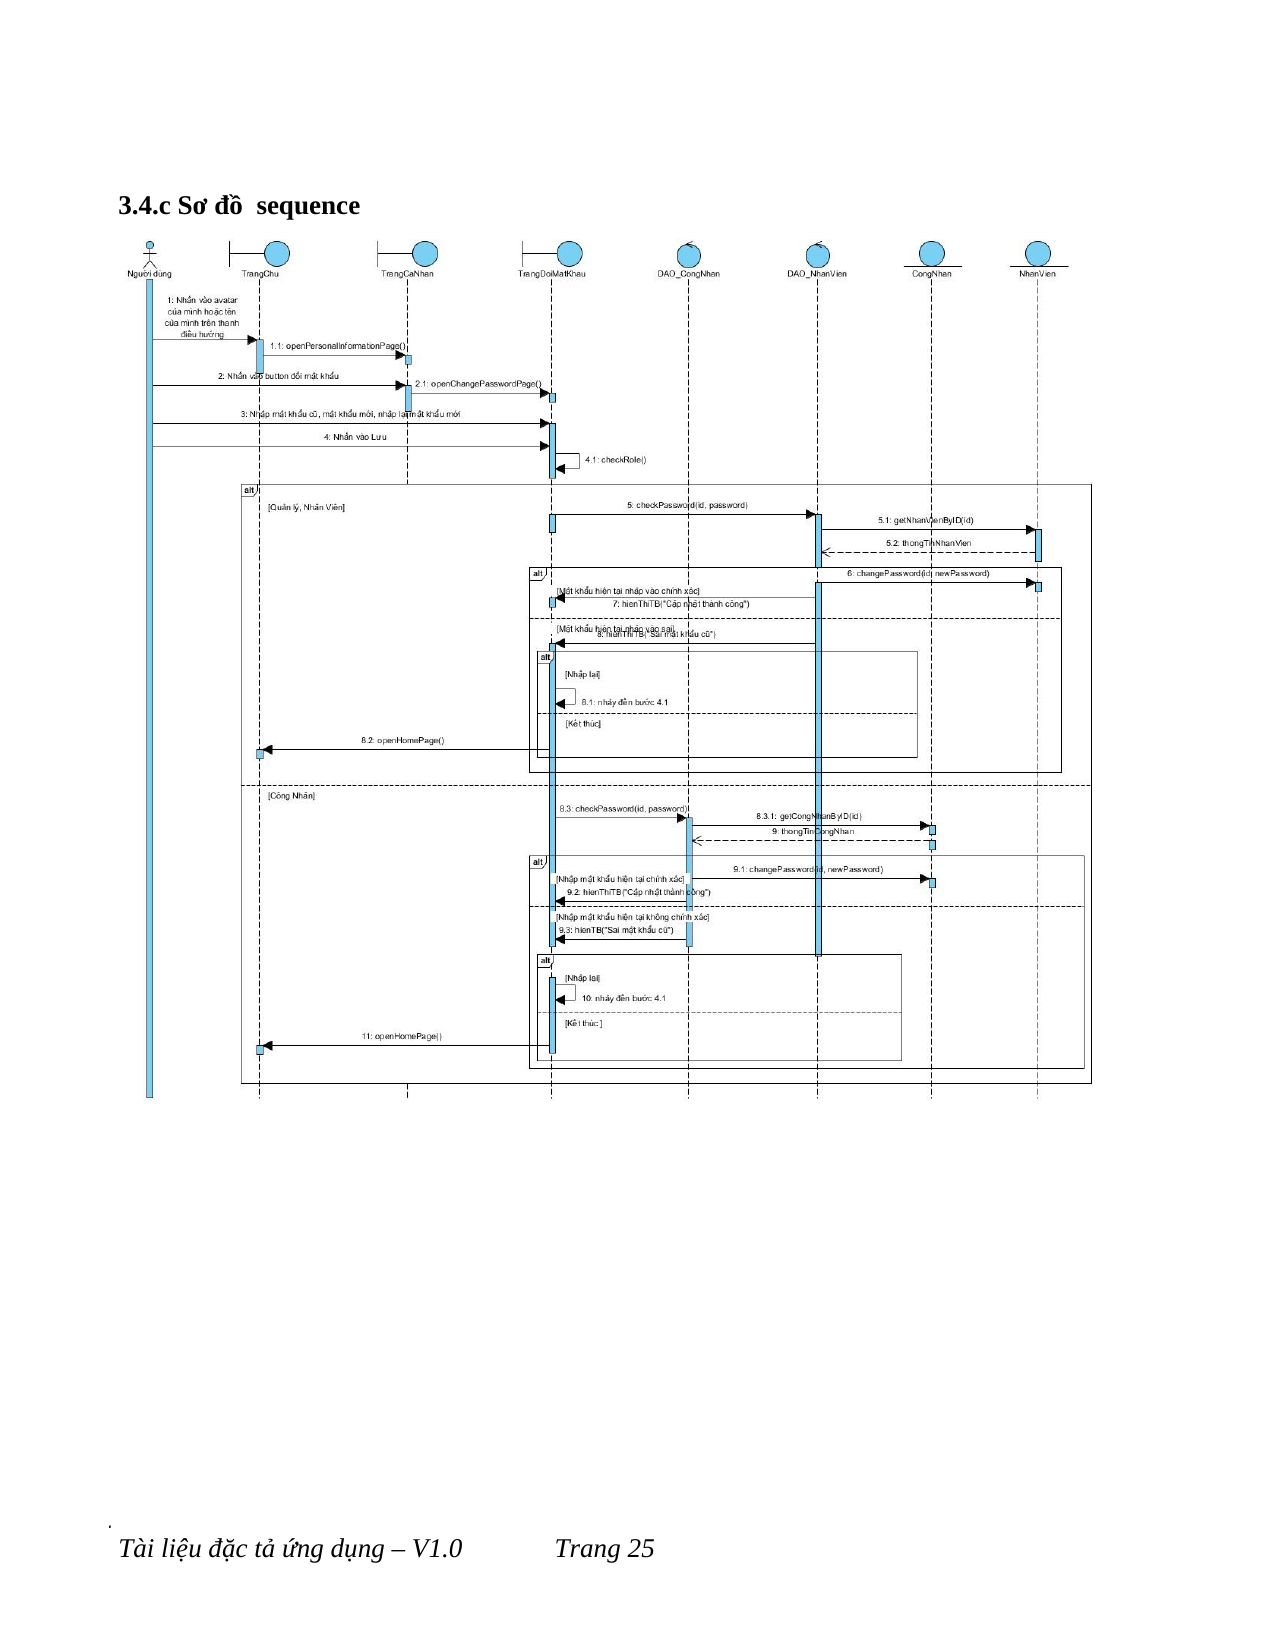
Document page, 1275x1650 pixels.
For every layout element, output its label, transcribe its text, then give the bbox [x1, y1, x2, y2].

text 3.4.c Sơ đồ sequence [118, 189, 1186, 220]
picture [118, 239, 1094, 1101]
